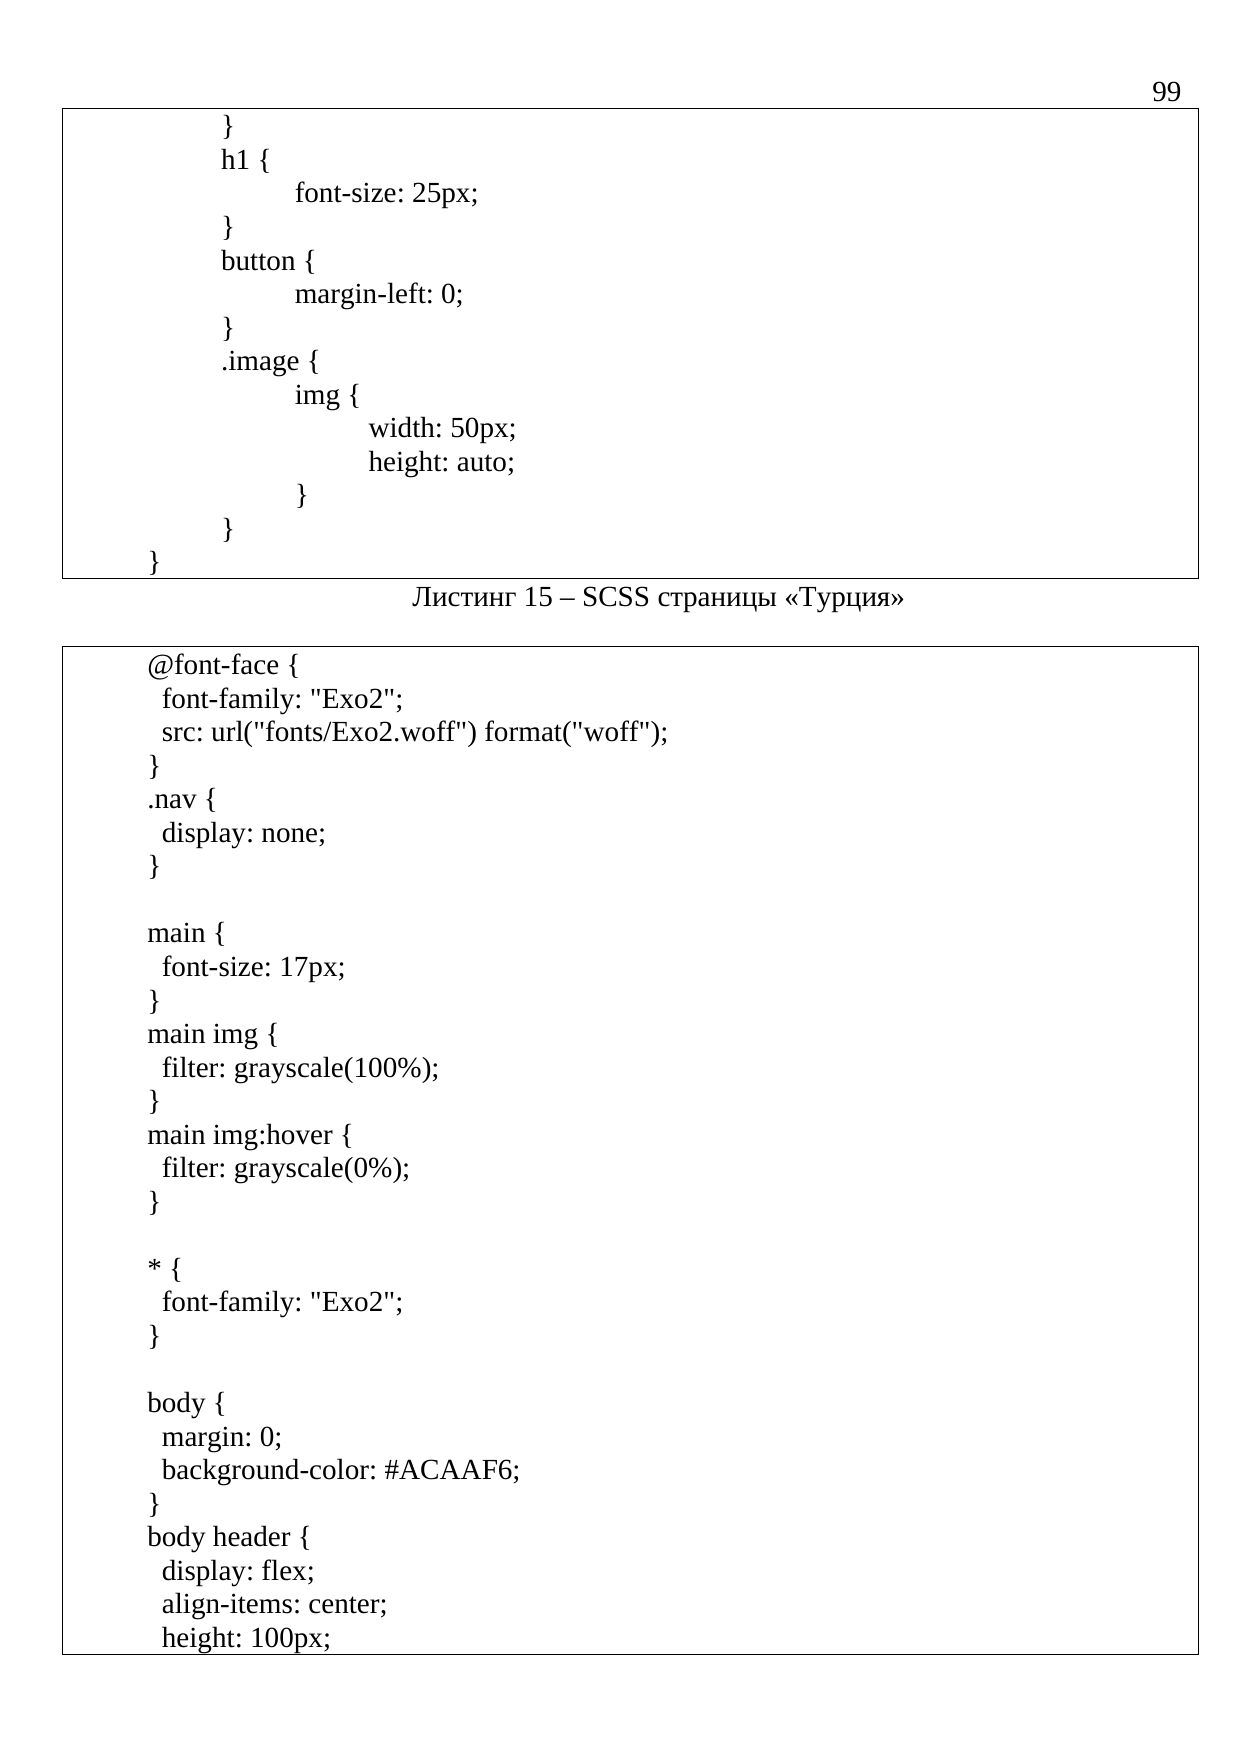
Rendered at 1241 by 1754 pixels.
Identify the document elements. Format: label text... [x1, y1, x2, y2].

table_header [63, 109, 1198, 578]
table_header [63, 647, 1198, 1653]
text Листинг 15 – SCSS страницы «Турция» [136, 579, 1181, 613]
